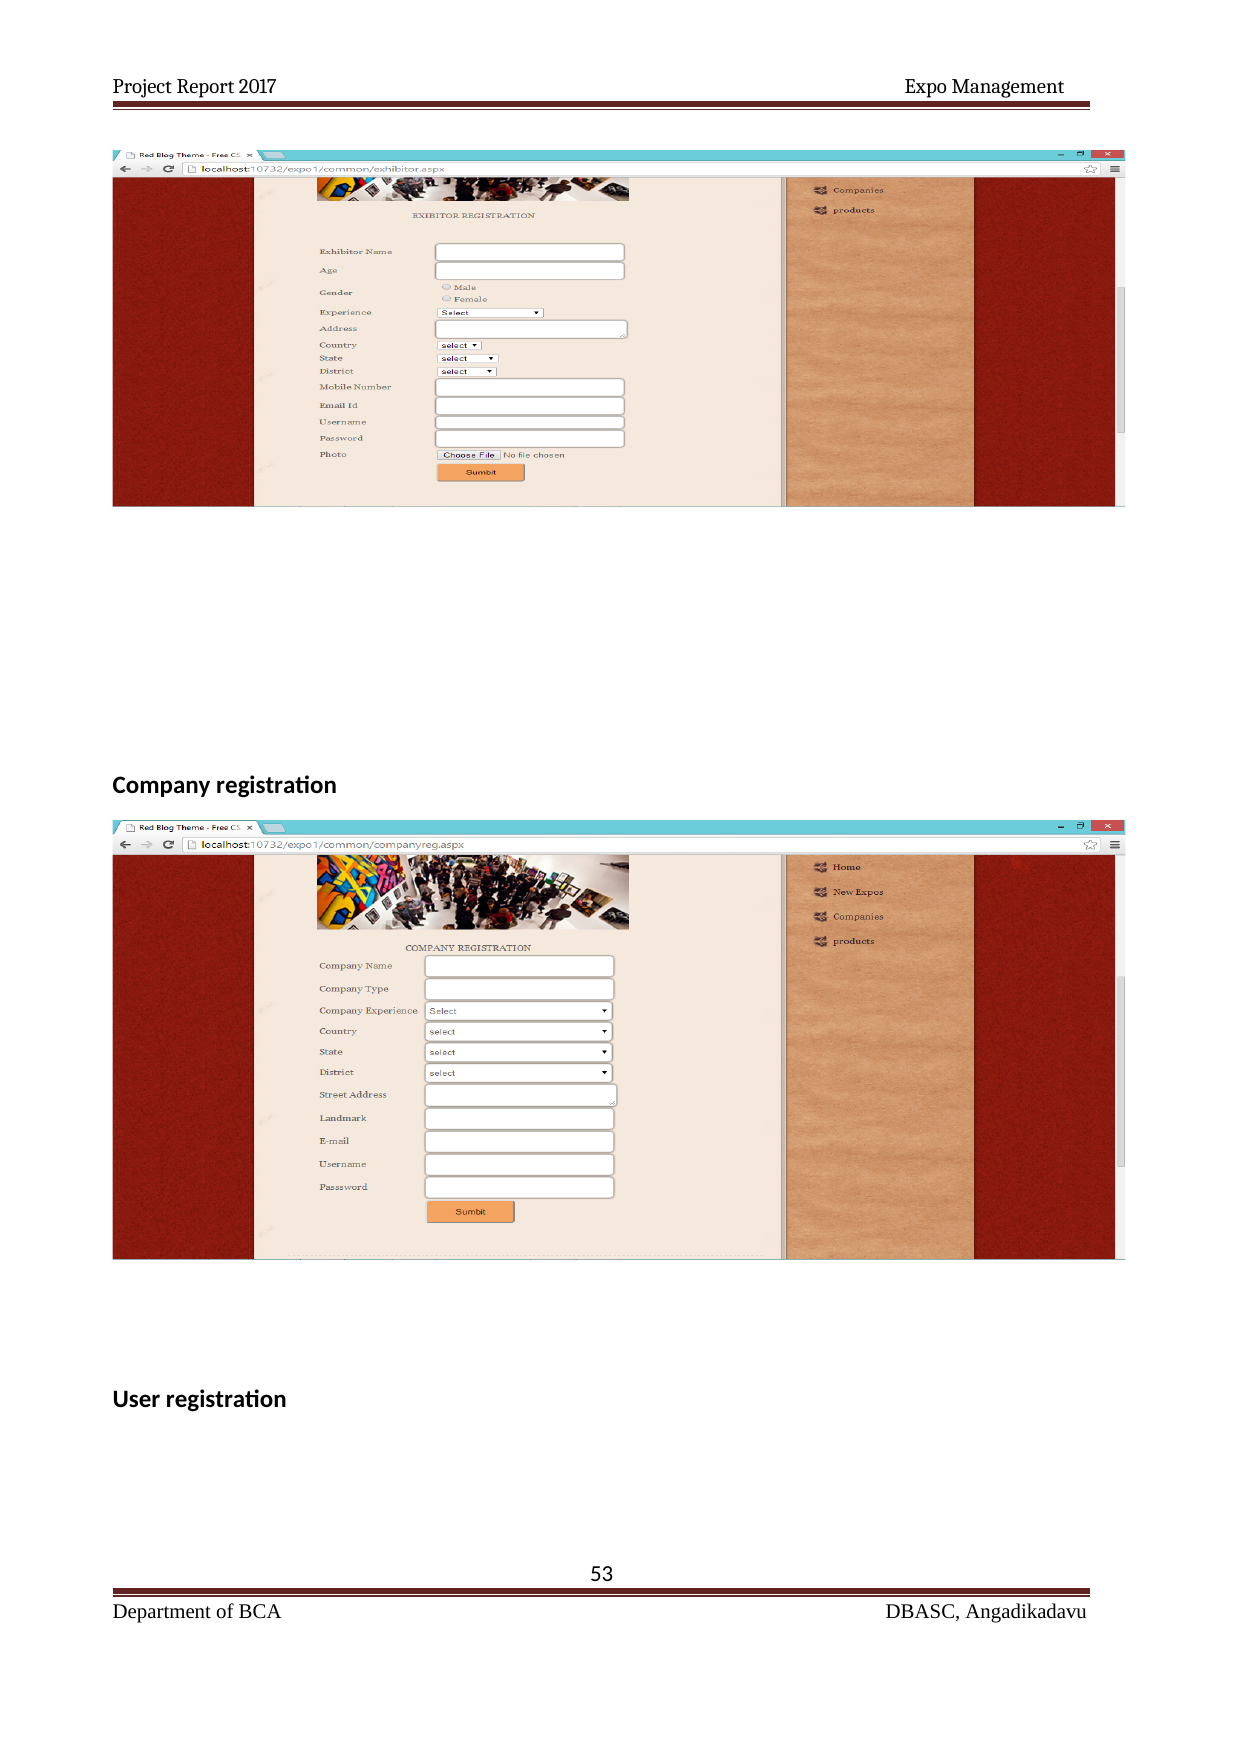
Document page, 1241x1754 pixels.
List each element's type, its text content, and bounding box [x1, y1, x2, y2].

text User registration [112, 1383, 1090, 1414]
picture [112, 820, 1126, 1260]
text Company registration [112, 769, 1090, 799]
picture [112, 150, 1126, 507]
